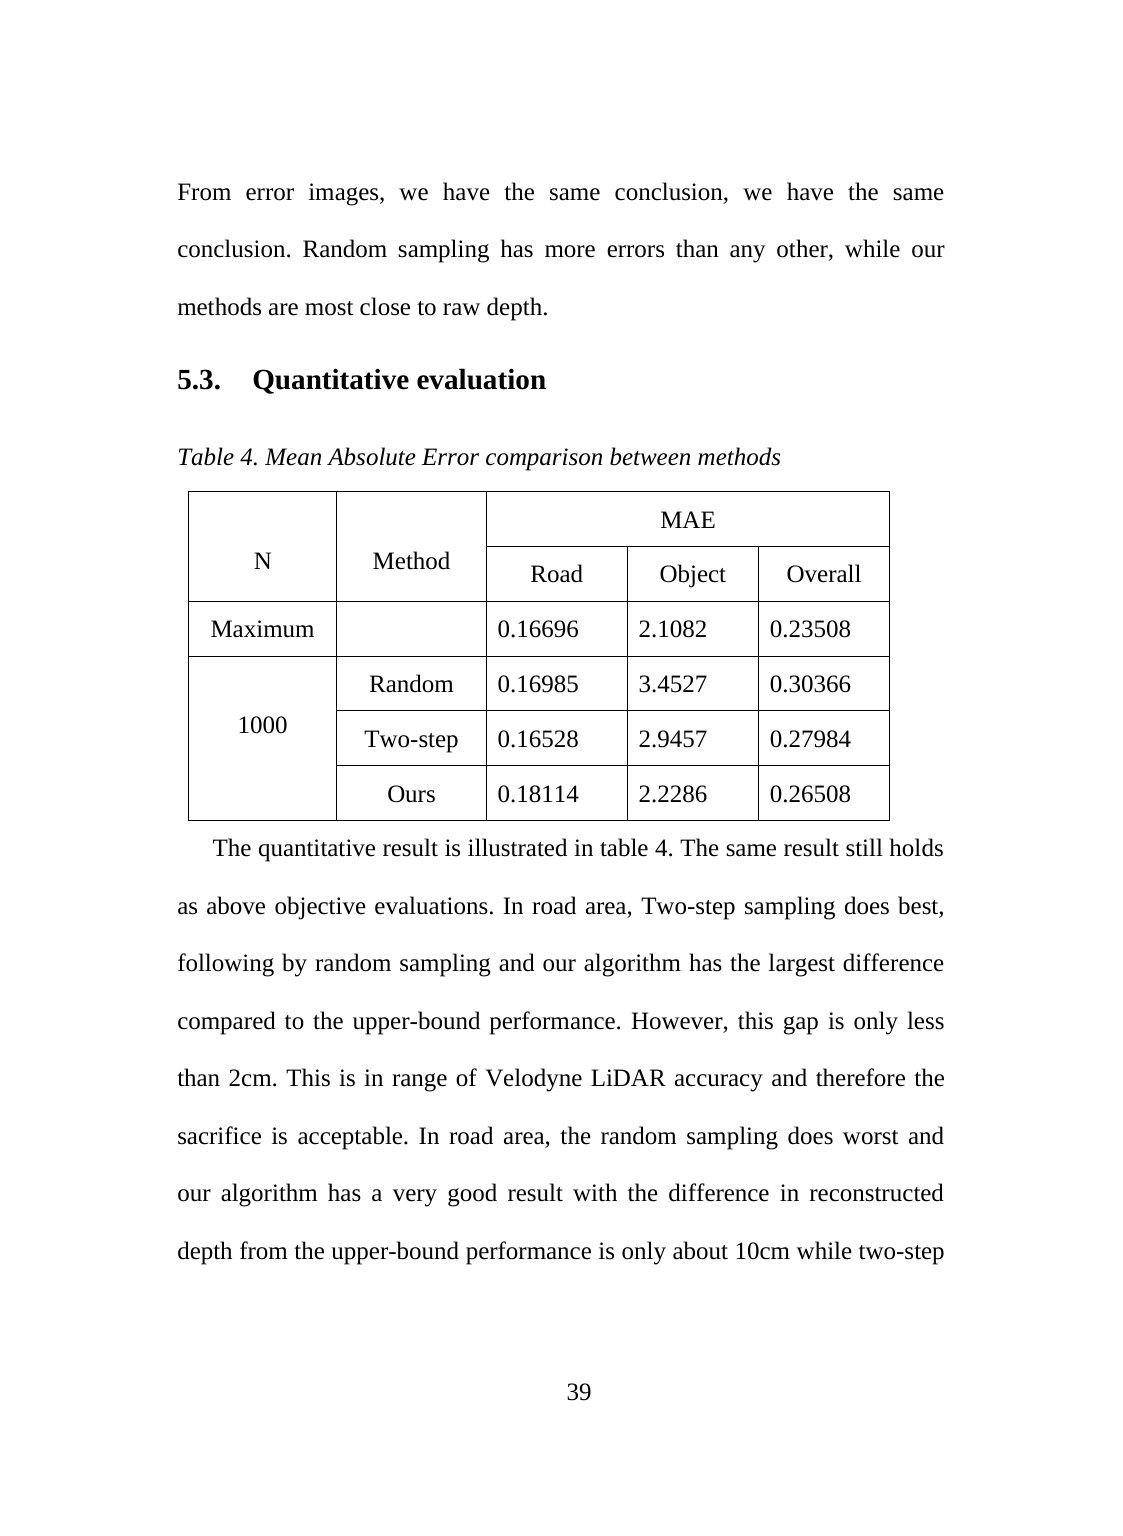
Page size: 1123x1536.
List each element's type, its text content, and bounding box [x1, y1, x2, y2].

text Table 4. Mean Absolute Error comparison between methods [177, 442, 945, 470]
table_cell [337, 602, 486, 656]
table_cell 0.16528 [487, 711, 627, 765]
table_cell 0.16696 [487, 602, 627, 656]
table_cell Road [487, 547, 627, 601]
table_cell 1000 [189, 657, 336, 820]
table_cell Object [628, 547, 758, 601]
table_cell Random [337, 657, 486, 710]
table_header MAE [487, 492, 889, 546]
table_cell Two-step [337, 711, 486, 765]
text From error images, we have the same conclusion, we have the same conclusion. Random sampling has more errors than any other, while our methods are most close to raw depth. [177, 177, 945, 321]
list Quantitative evaluation [177, 362, 945, 396]
table_cell 2.9457 [628, 711, 758, 765]
table_header N [189, 492, 336, 601]
table_cell 2.2286 [628, 766, 758, 820]
table_cell 0.16985 [487, 657, 627, 710]
table_cell 0.18114 [487, 766, 627, 820]
table_cell 2.1082 [628, 602, 758, 656]
table_cell 0.27984 [759, 711, 889, 765]
table_cell 0.26508 [759, 766, 889, 820]
table_cell 0.30366 [759, 657, 889, 710]
table_cell 0.23508 [759, 602, 889, 656]
table_cell Overall [759, 547, 889, 601]
table_cell Maximum [189, 602, 336, 656]
table_cell Ours [337, 766, 486, 820]
table_header Method [337, 492, 486, 601]
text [177, 833, 945, 1265]
table_cell 3.4527 [628, 657, 758, 710]
